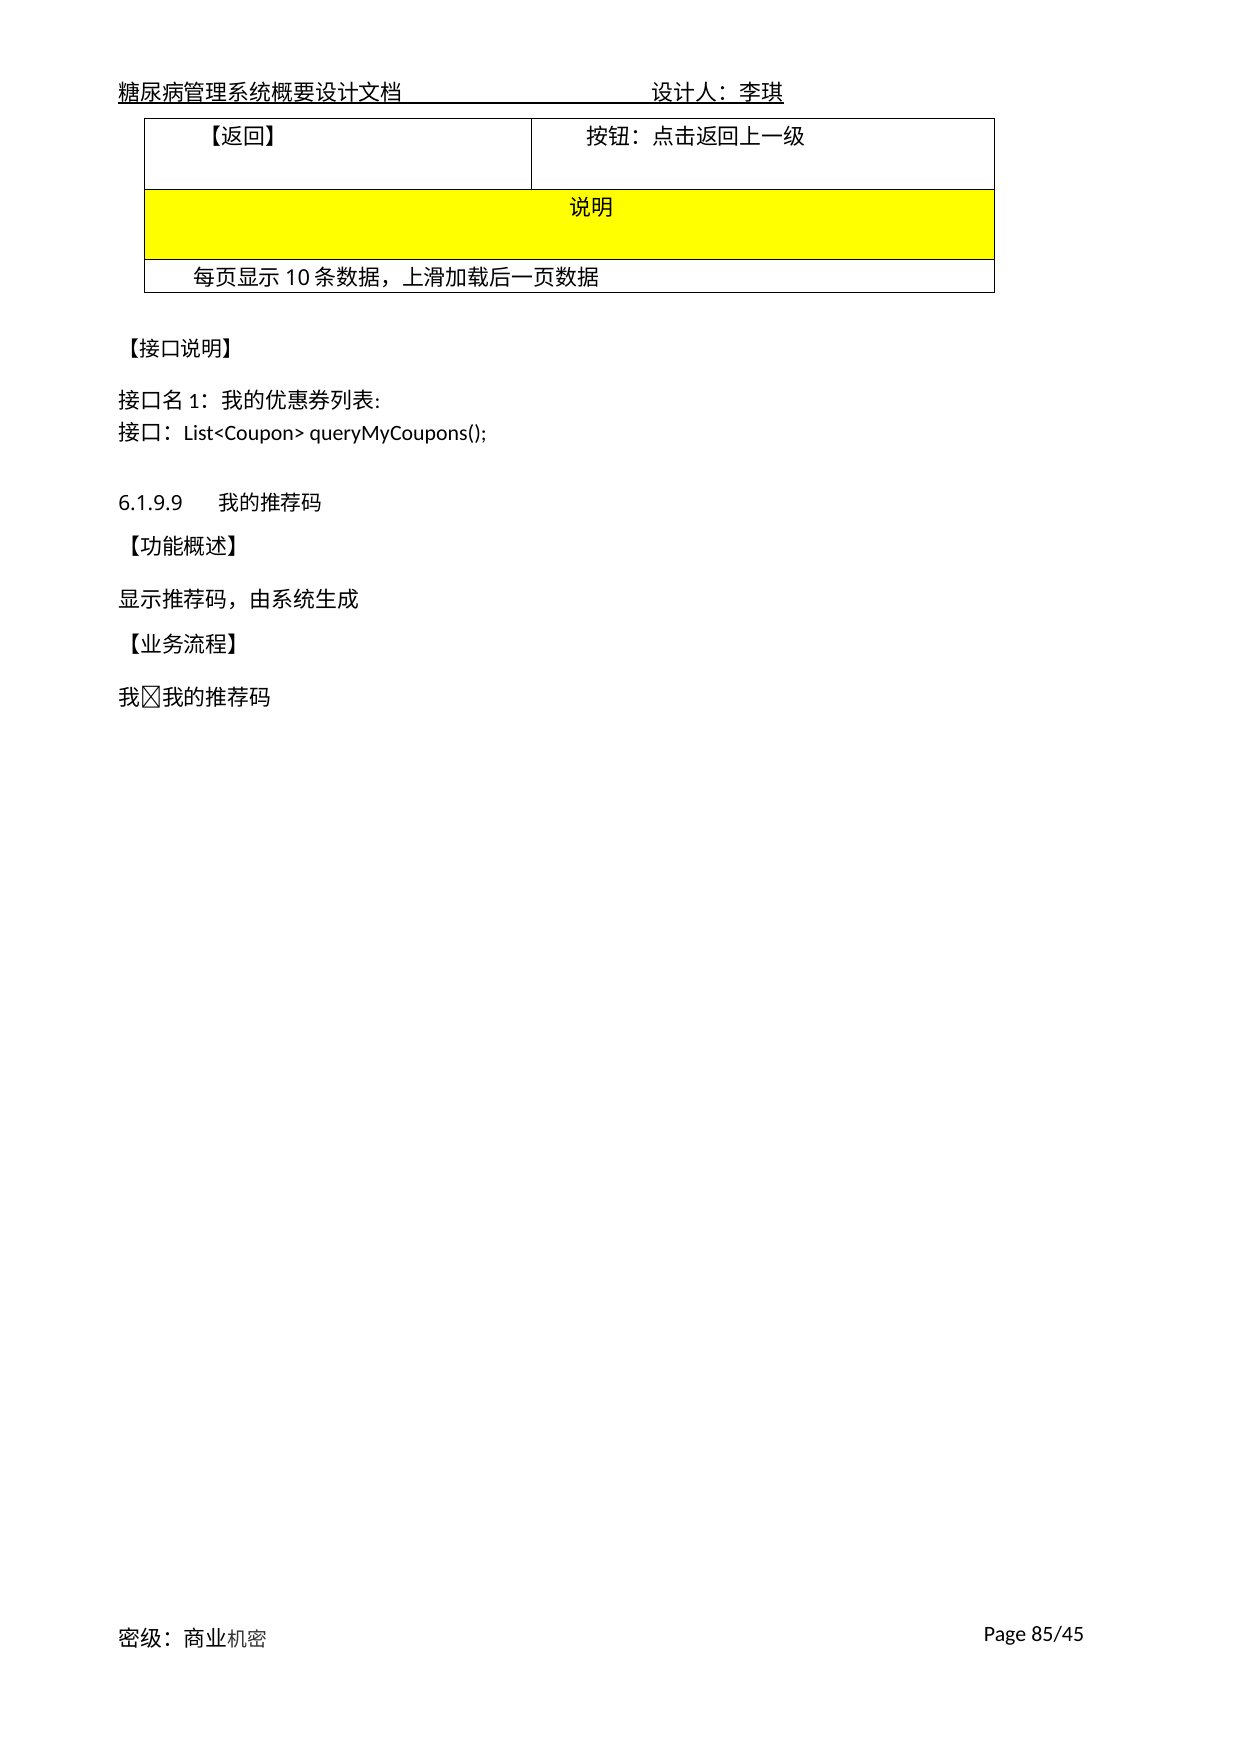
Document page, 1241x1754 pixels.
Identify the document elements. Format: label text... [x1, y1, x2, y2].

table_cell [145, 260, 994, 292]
subtitle 我的推荐码 [118, 486, 1122, 516]
text 接口：List<Coupon> queryMyCoupons(); [118, 415, 1122, 447]
text 我我的推荐码 [118, 680, 1122, 712]
text 显示推荐码，由系统生成 [118, 582, 1122, 614]
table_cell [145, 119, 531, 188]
text 接口名1：我的优惠券列表: [118, 383, 1122, 415]
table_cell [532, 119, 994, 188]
subtitle 【接口说明】 [118, 332, 1122, 362]
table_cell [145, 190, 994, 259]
subtitle 【业务流程】 [118, 627, 1122, 658]
subtitle 【功能概述】 [118, 529, 1122, 560]
